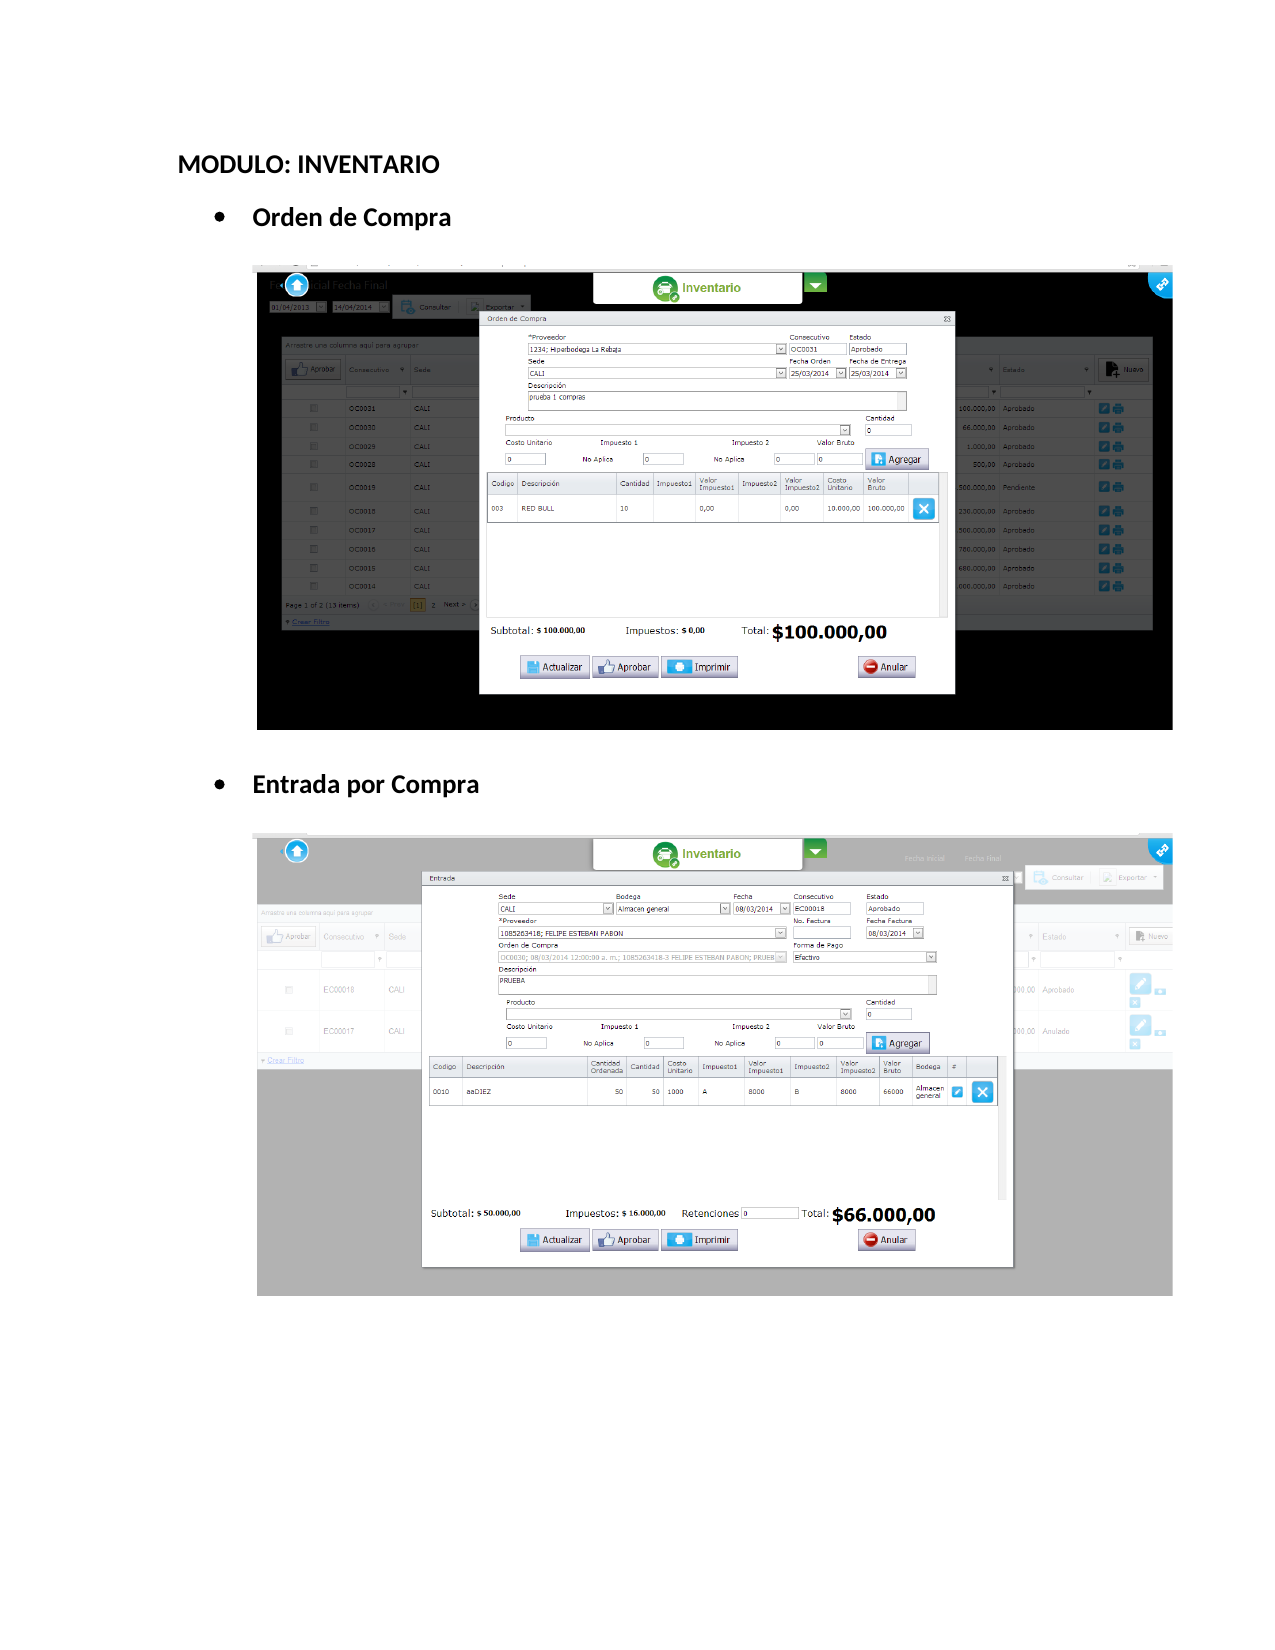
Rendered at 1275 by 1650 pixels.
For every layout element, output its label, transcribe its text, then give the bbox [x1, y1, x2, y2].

list Orden de Compra [215, 200, 1098, 233]
picture [252, 833, 1173, 1296]
text MODULO: INVENTARIO [177, 148, 1098, 181]
picture [252, 265, 1173, 730]
list Entrada por Compra [215, 768, 1098, 801]
